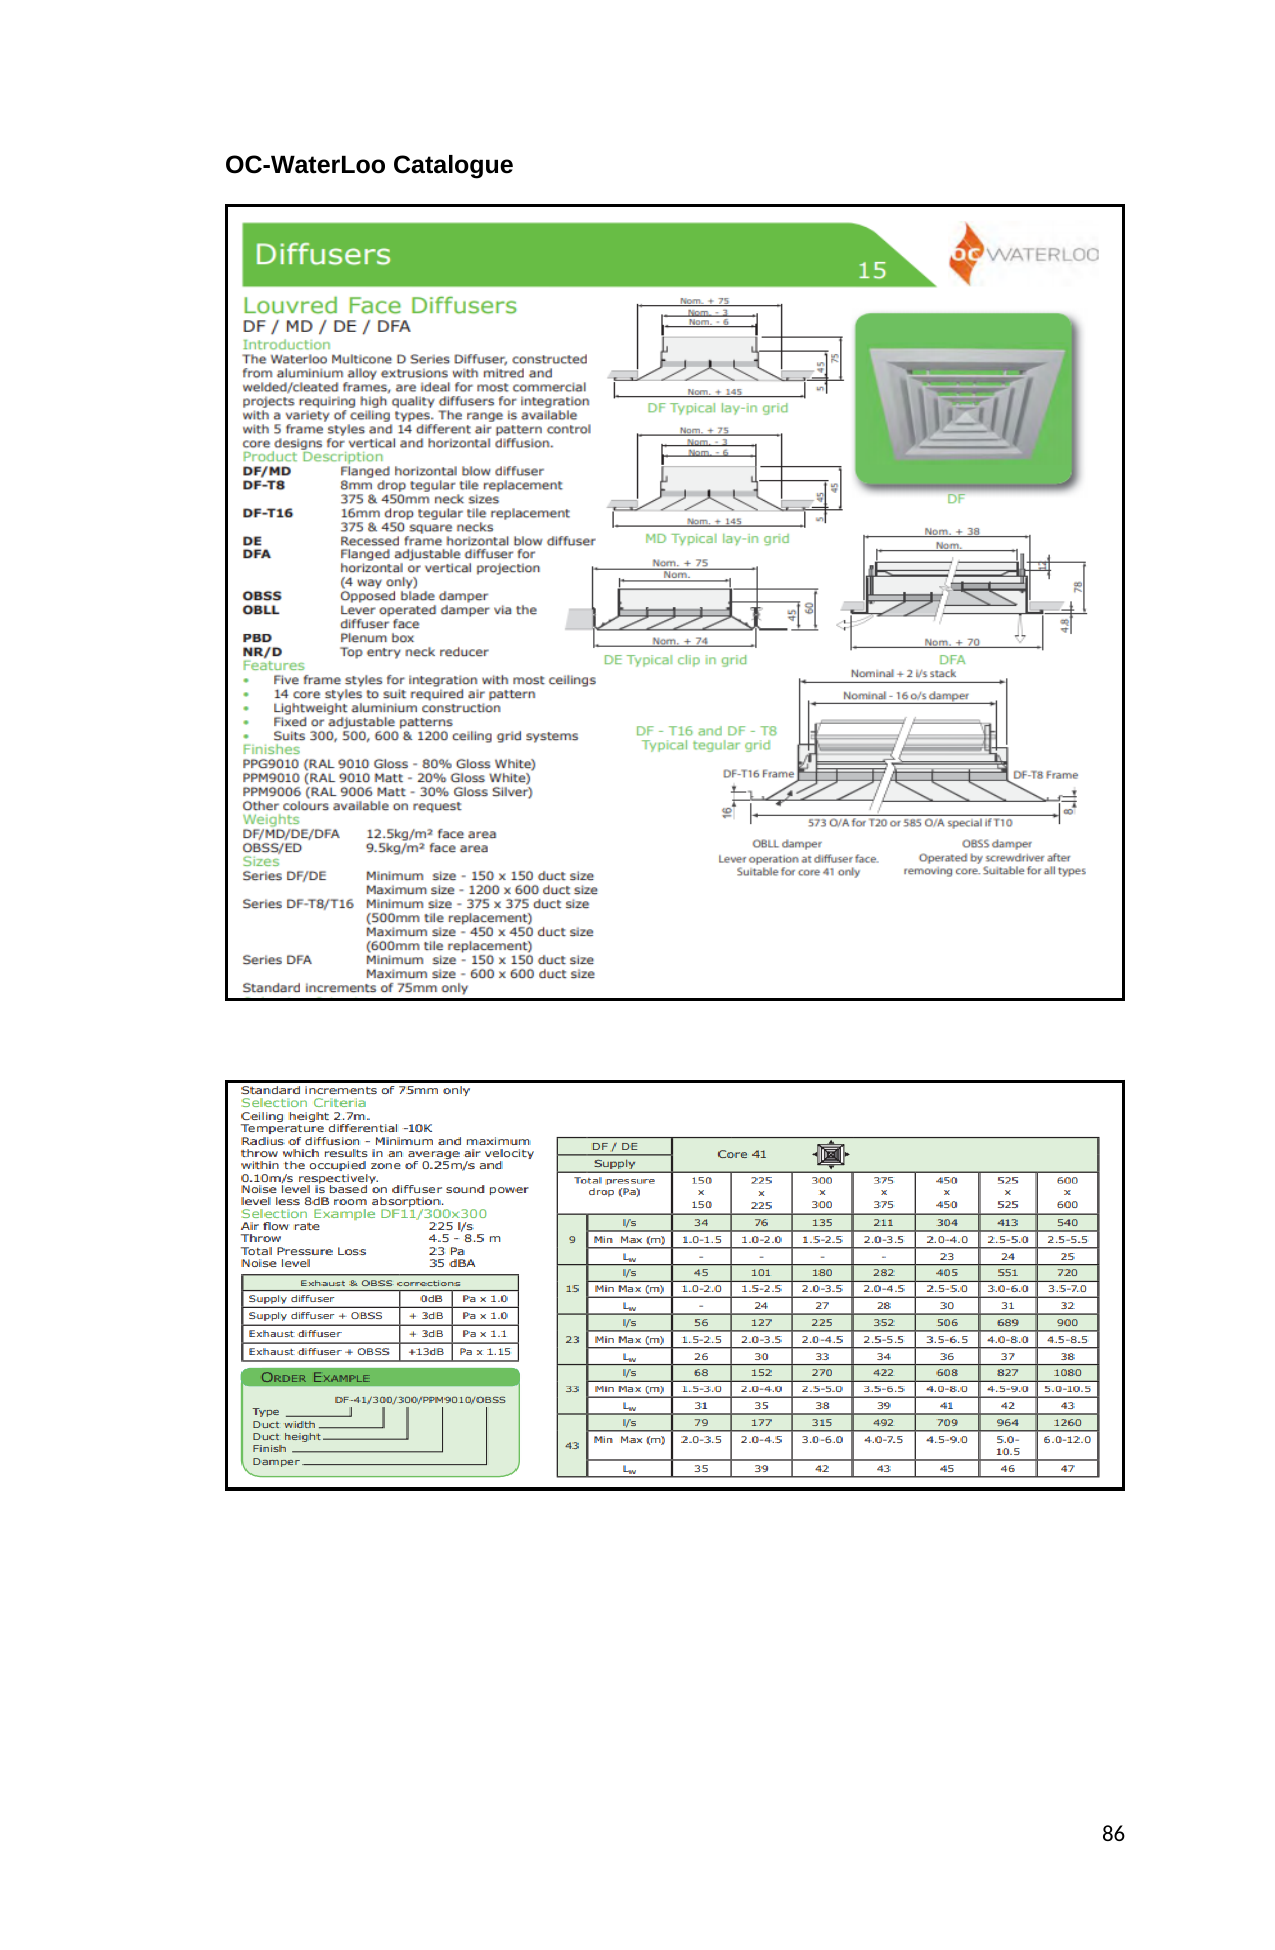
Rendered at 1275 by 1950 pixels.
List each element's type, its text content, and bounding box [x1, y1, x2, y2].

text OC-WaterLoo Catalogue [225, 150, 1125, 179]
picture [228, 207, 1122, 998]
picture [228, 1083, 1122, 1487]
